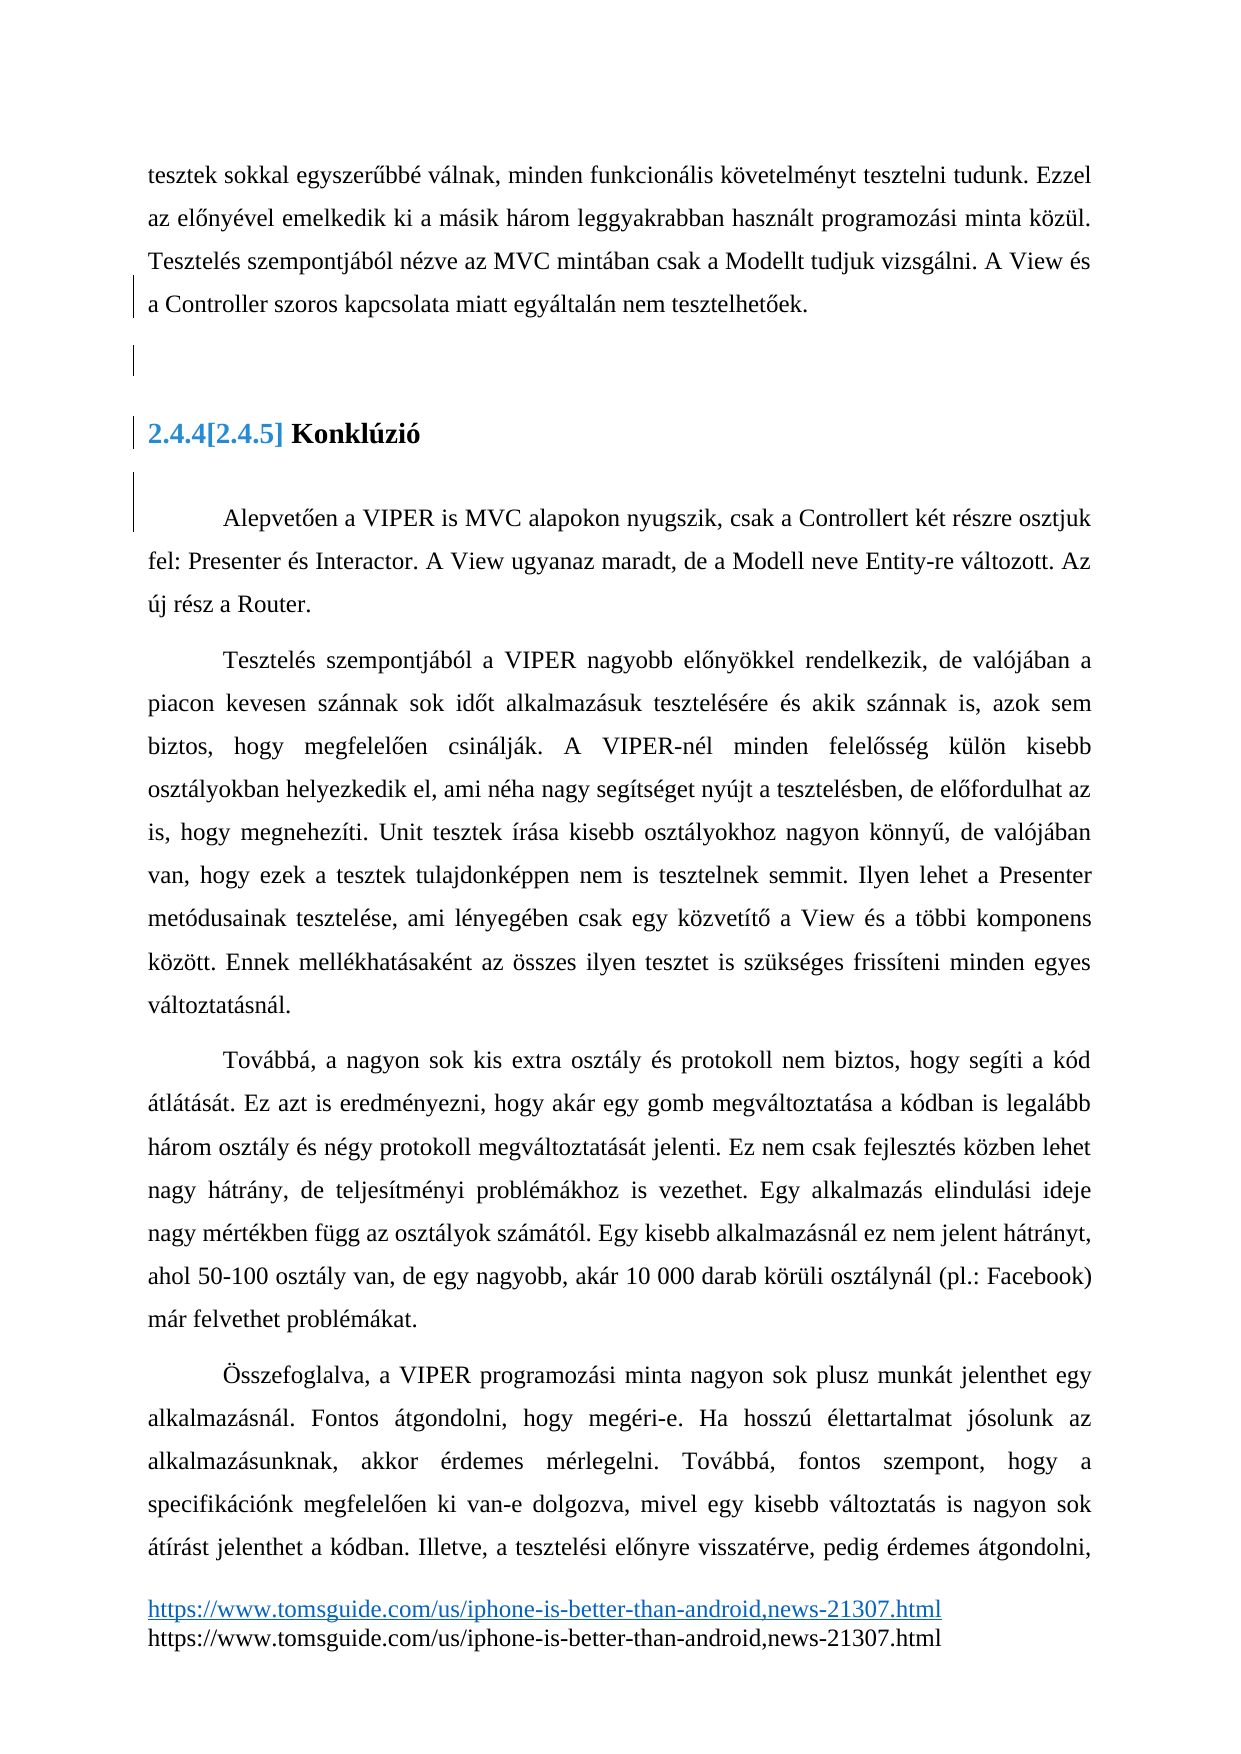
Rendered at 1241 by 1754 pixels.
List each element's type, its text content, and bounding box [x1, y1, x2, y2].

text Tesztelés szempontjából a VIPER nagyobb előnyökkel rendelkezik, de valójában a piacon kevesen szánnak sok időt alkalmazásuk tesztelésére és akik szánnak is, azok sem biztos, hogy megfelelően csinálják. A VIPER-nél minden felelősség külön kisebb osztályokban helyezkedik el, ami néha nagy segítséget nyújt a tesztelésben, de előfordulhat az is, hogy megnehezíti. Unit tesztek írása kisebb osztályokhoz nagyon könnyű, de valójában van, hogy ezek a tesztek tulajdonképpen nem is tesztelnek semmit. Ilyen lehet a Presenter metódusainak tesztelése, ami lényegében csak egy közvetítő a View és a többi komponens között. Ennek mellékhatásaként az összes ilyen tesztet is szükséges frissíteni minden egyes változtatásnál. [148, 645, 1092, 1018]
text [148, 160, 1092, 318]
text Továbbá, a nagyon sok kis extra osztály és protokoll nem biztos, hogy segíti a kód átlátását. Ez azt is eredményezni, hogy akár egy gomb megváltoztatása a kódban is legalább három osztály és négy protokoll megváltoztatását jelenti. Ez nem csak fejlesztés közben lehet nagy hátrány, de teljesítményi problémákhoz is vezethet. Egy alkalmazás elindulási ideje nagy mértékben függ az osztályok számától. Egy kisebb alkalmazásnál ez nem jelent hátrányt, ahol 50-100 osztály van, de egy nagyobb, akár 10 000 darab körüli osztálynál (pl.: Facebook) már felvethet problémákat. [148, 1045, 1092, 1333]
text Alepvetően a VIPER is MVC alapokon nyugszik, csak a Controllert két részre osztjuk fel: Presenter és Interactor. A View ugyanaz maradt, de a Modell neve Entity-re változott. Az új rész a Router. [148, 503, 1092, 618]
subtitle Konklúzió [148, 416, 1092, 449]
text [148, 1360, 1092, 1561]
